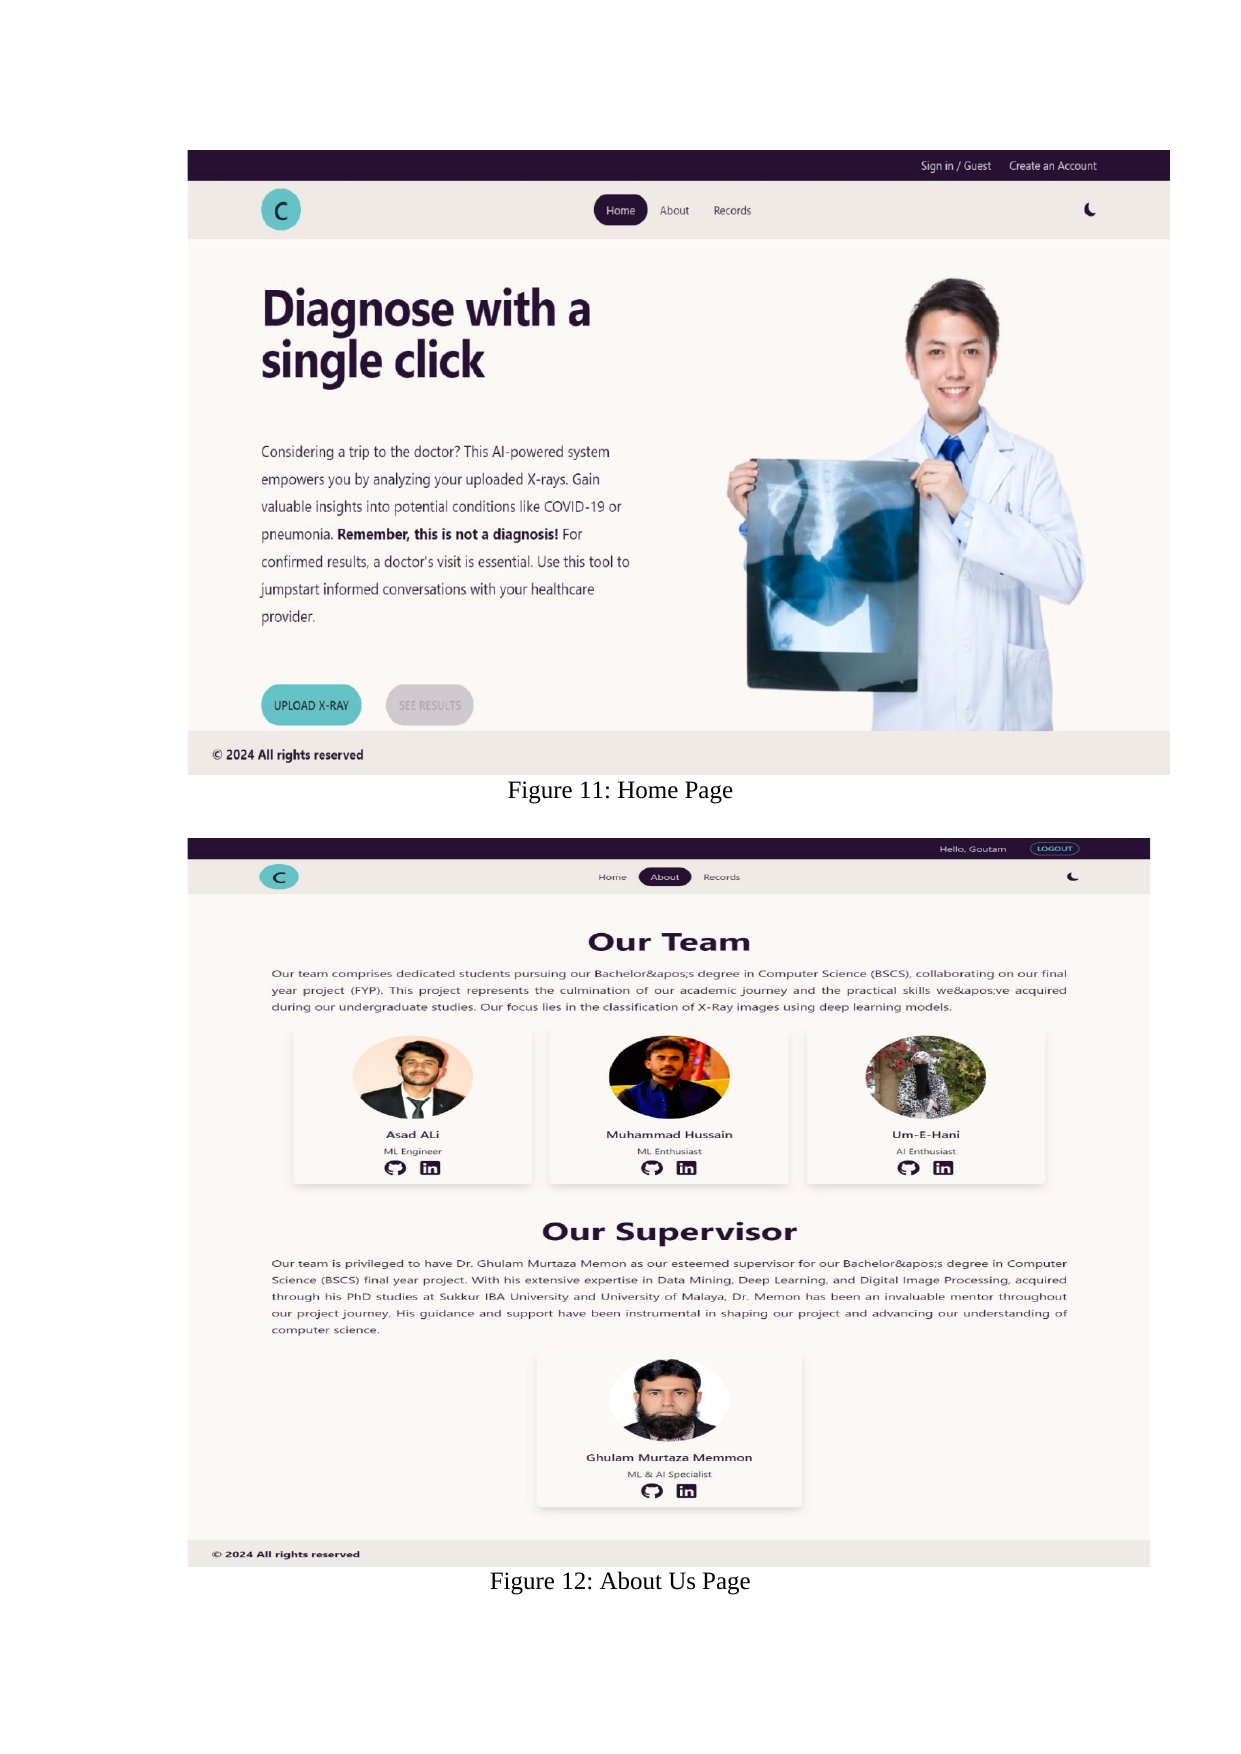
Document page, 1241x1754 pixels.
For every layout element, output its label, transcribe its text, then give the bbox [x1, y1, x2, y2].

text Figure 11: Home Page [187, 775, 1053, 804]
picture [187, 150, 1170, 775]
text Figure 12: About Us Page [187, 1567, 1053, 1595]
picture [187, 838, 1150, 1567]
